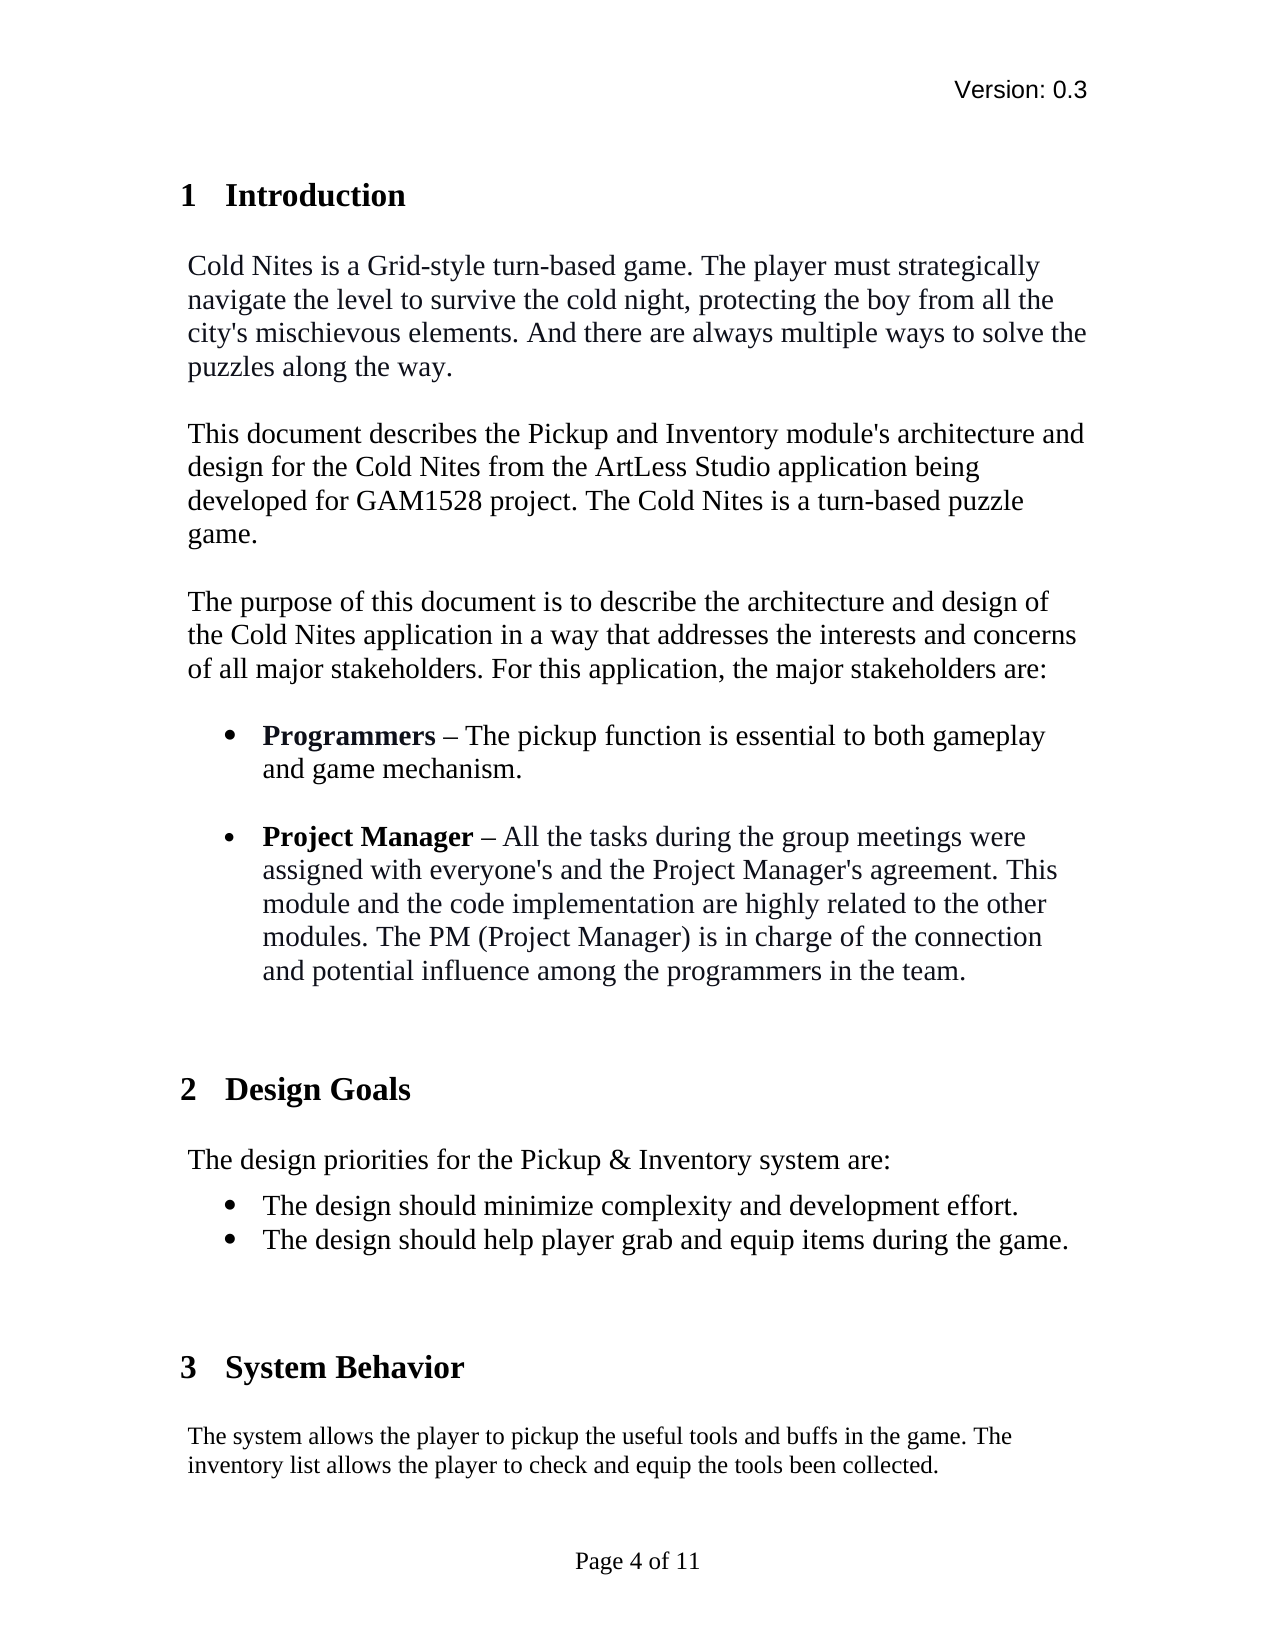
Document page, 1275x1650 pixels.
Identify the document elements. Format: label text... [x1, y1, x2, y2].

text Cold Nites is a Grid-style turn-based game. The player must strategically navigate the level to survive the cold night, protecting the boy from all the city's mischievous elements. And there are always multiple ways to solve the puzzles along the way. [187, 248, 1087, 382]
text The system allows the player to pickup the useful tools and buffs in the game. The inventory list allows the player to check and equip the tools been collected. [187, 1421, 1087, 1478]
list Project Manager – All the tasks during the group meetings were assigned with everyone's and the Project Manager's agreement. This module and the code implementation are highly related to the other modules. The PM (Project Manager) is in charge of the connection and potential influence among the programmers in the team. [225, 819, 1087, 986]
text The purpose of this document is to describe the architecture and design of the Cold Nites application in a way that addresses the interests and concerns of all major stakeholders. For this application, the major stakeholders are: [187, 584, 1087, 684]
list The design should help player grab and equip items during the game. [225, 1222, 1087, 1256]
subtitle System Behavior [180, 1348, 1087, 1386]
text This document describes the Pickup and Inventory module's architecture and design for the Cold Nites from the ArtLess Studio application being developed for GAM1528 project. The Cold Nites is a turn-based puzzle game. [187, 416, 1087, 550]
subtitle Design Goals [180, 1069, 1087, 1107]
subtitle Introduction [180, 175, 1087, 213]
list Programmers – The pickup function is essential to both gameplay and game mechanism. [225, 718, 1087, 785]
text The design priorities for the Pickup & Inventory system are: [187, 1142, 1087, 1176]
list The design should minimize complexity and development effort. [225, 1188, 1087, 1222]
